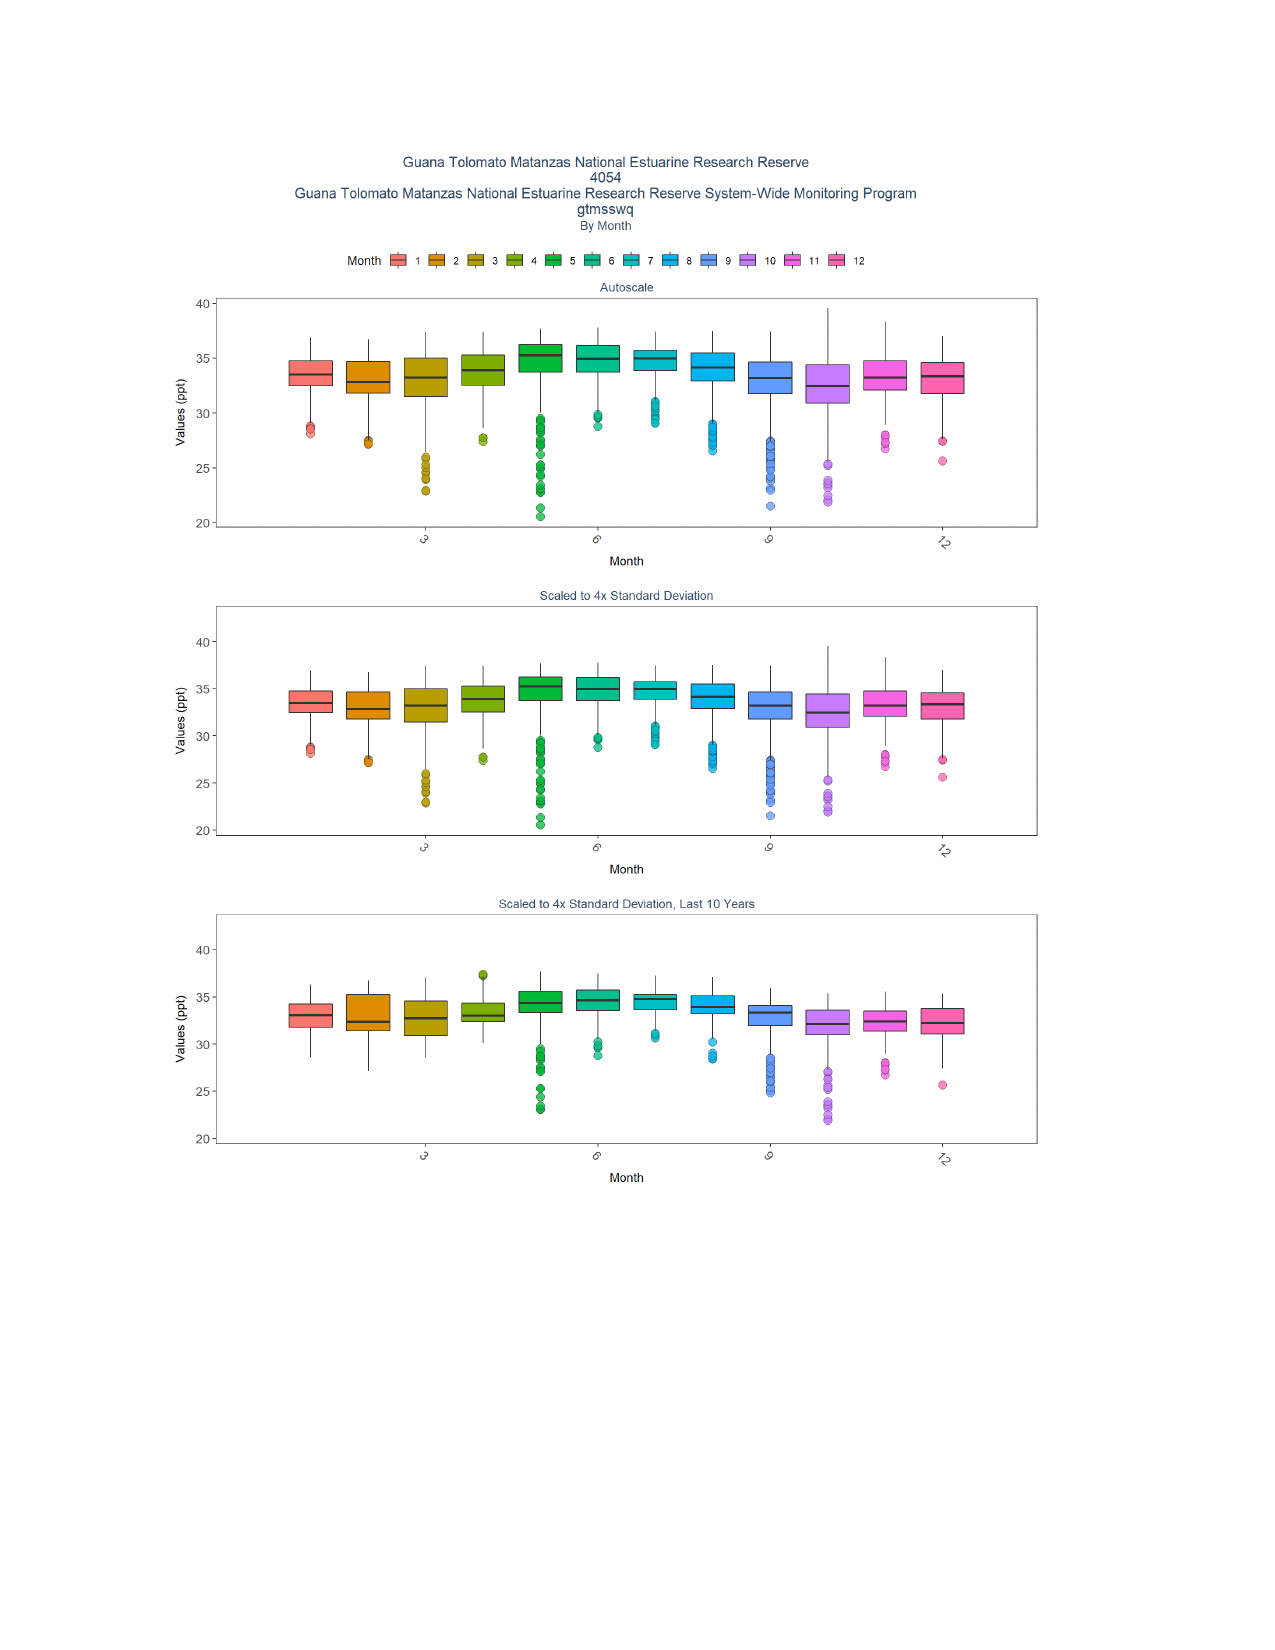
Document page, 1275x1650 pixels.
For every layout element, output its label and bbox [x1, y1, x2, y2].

picture [168, 150, 1044, 1200]
